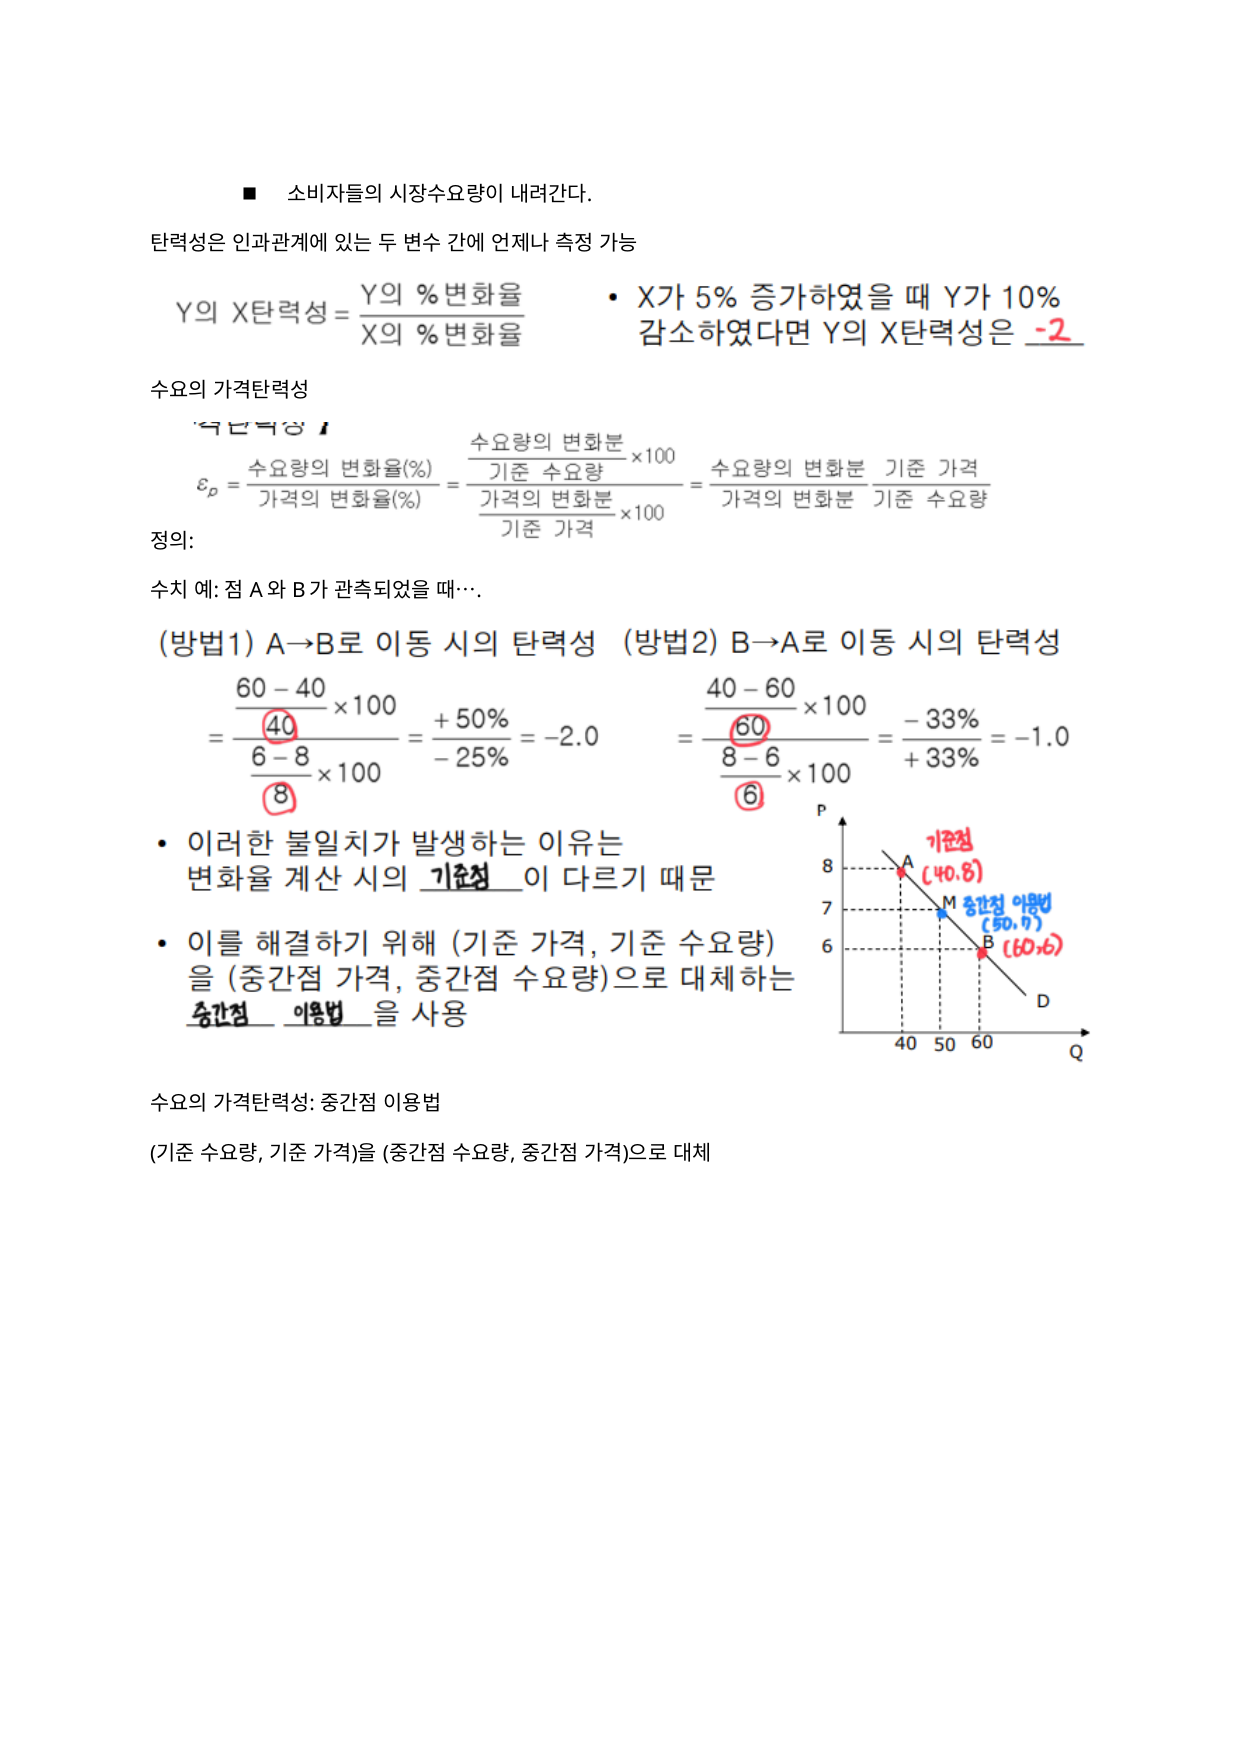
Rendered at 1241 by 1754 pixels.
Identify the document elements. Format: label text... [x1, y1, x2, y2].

text (기준 수요량, 기준 가격)을 (중간점 수요량, 중간점 가격)으로 대체 [150, 1136, 1090, 1166]
list 소비자들의 시장수요량이 내려간다. [242, 177, 1090, 207]
picture [150, 622, 1091, 1068]
picture [193, 422, 1000, 549]
text 탄력성은 인과관계에 있는 두 변수 간에 언제나 측정 가능 [150, 227, 1090, 257]
text 수요의 가격탄력성 [150, 373, 1090, 403]
text 수치 예: 점 A와 B가 관측되었을 때…. [150, 573, 1090, 604]
picture [150, 275, 1091, 355]
text 수요의 가격탄력성: 중간점 이용법 [150, 1087, 1090, 1117]
